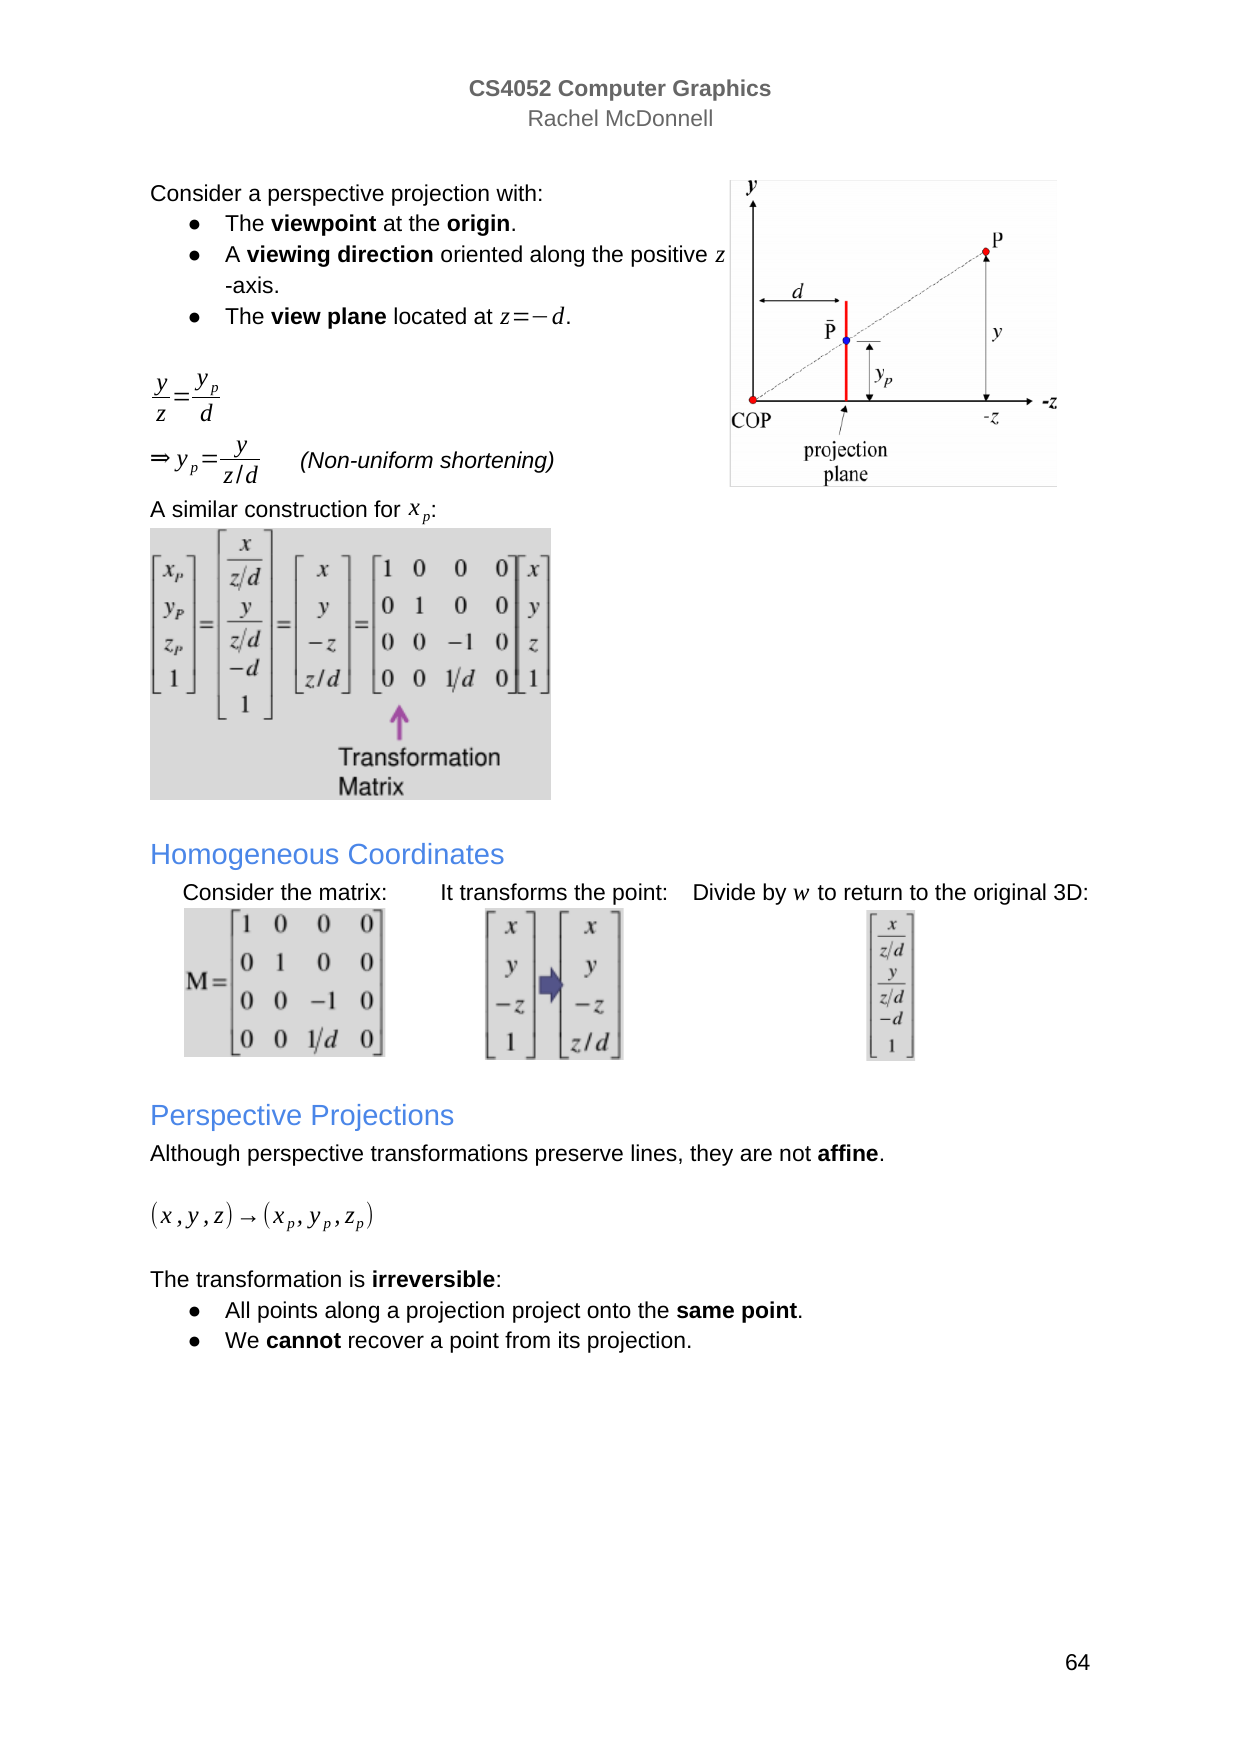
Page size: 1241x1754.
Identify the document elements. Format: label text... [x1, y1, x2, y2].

picture [729, 180, 1057, 487]
table_header It transforms the point: [419, 879, 689, 1065]
list We cannot recover a point from its projection. [187, 1327, 1090, 1353]
table_header Divide by to return to the original 3D: [689, 879, 1092, 1065]
table_header Consider the matrix: [150, 879, 419, 1065]
subtitle Perspective Projections [150, 1098, 1090, 1132]
picture [484, 908, 624, 1060]
picture [150, 528, 551, 800]
table_header [730, 180, 1087, 493]
text A similar construction for : [150, 493, 1090, 525]
picture [866, 910, 915, 1061]
subtitle Homogeneous Coordinates [150, 837, 1090, 870]
text The transformation is irreversible: [150, 1266, 1090, 1293]
picture [184, 908, 386, 1057]
table_header Consider a perspective projection with: The viewpoint at the origin. A viewing direction oriented along the positive -axis. The view plane located at . (Non-uniform shortening) [150, 180, 729, 493]
text Although perspective transformations preserve lines, they are not affine. [150, 1140, 1090, 1166]
list All points along a projection project onto the same point. [187, 1297, 1090, 1323]
